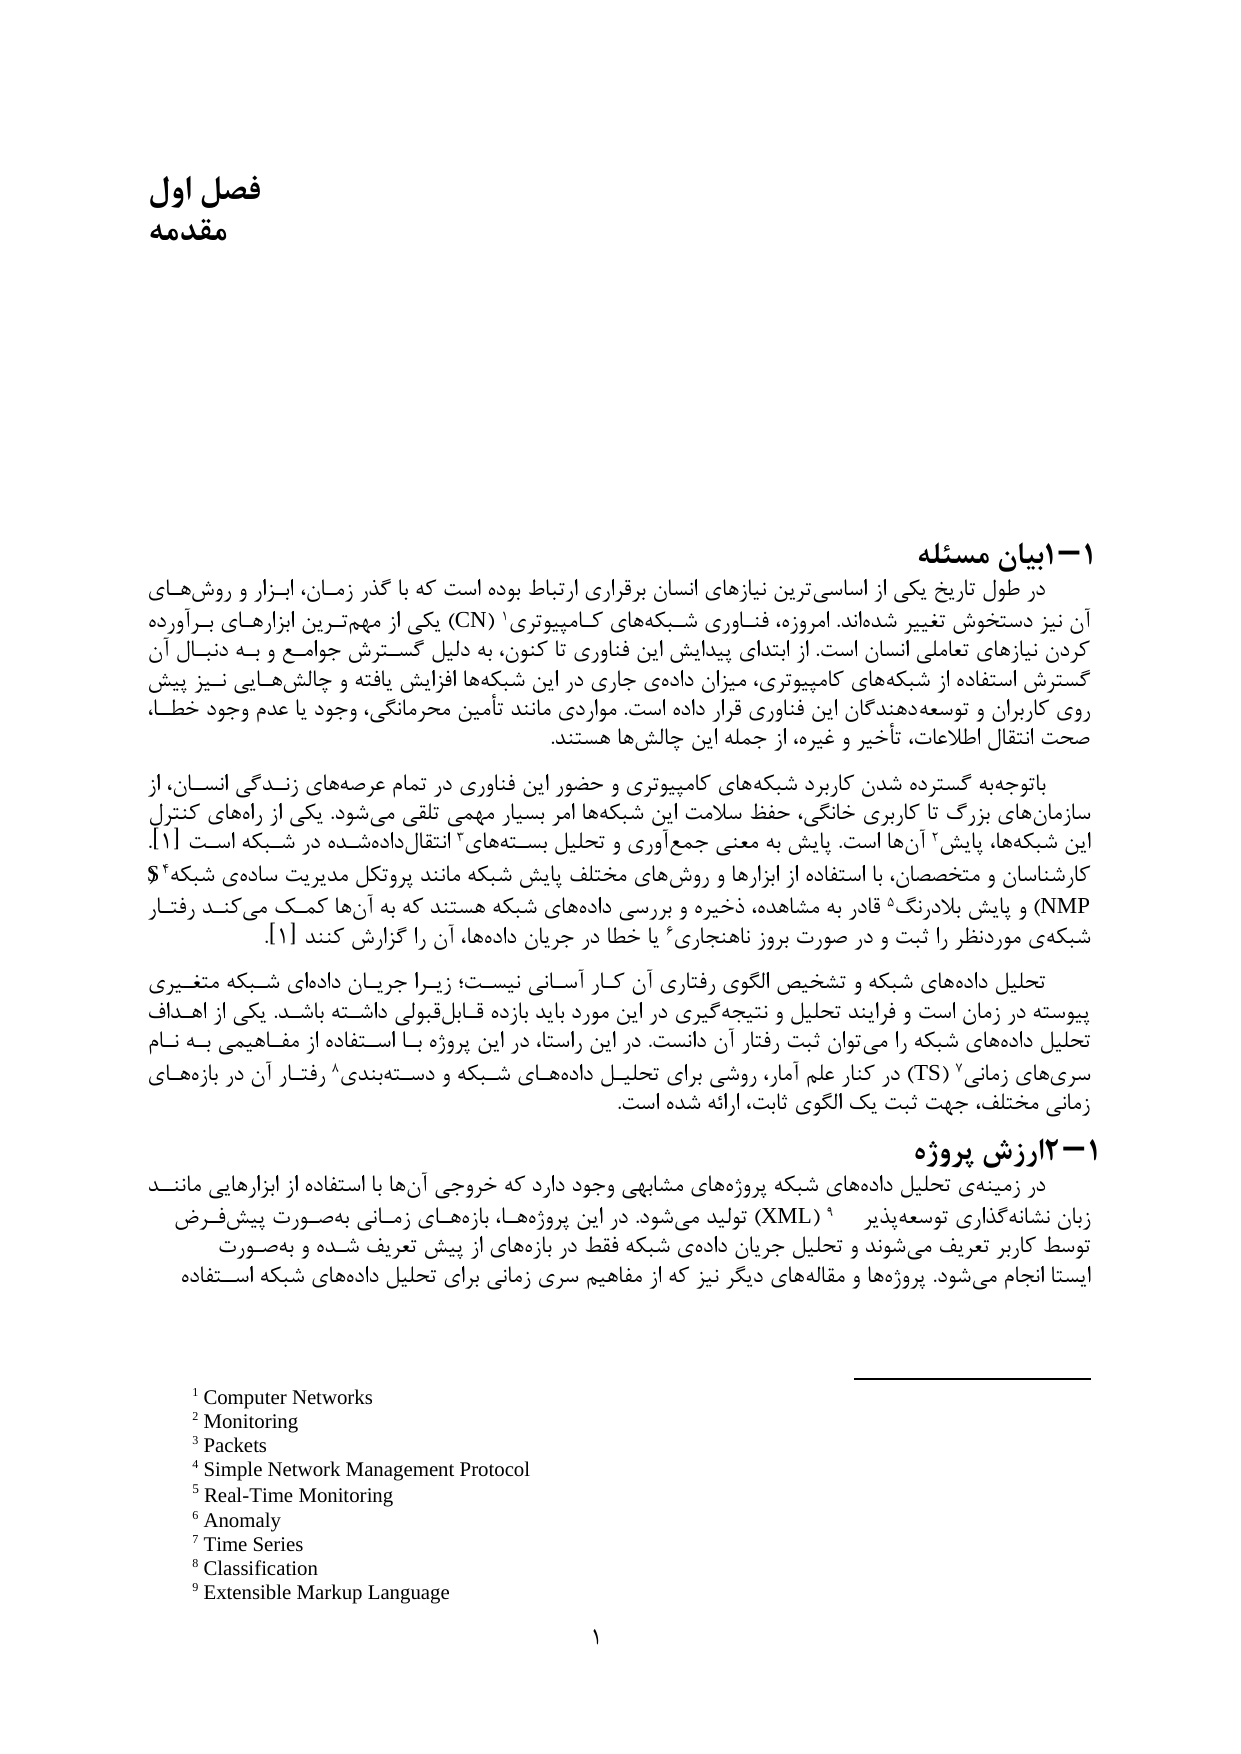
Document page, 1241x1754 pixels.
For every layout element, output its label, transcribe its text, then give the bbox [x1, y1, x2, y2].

text در طول تاریخ یکی از اساسی‌ترین نیازهای انسان برقراری ارتباط بوده است که با گذر زمان، ابزار و روش‌های آن نیز دستخوش تغییر شده‌اند. امروزه، فناوری شبکه‌های کامپیوتری (CN) یکی از مهم‌ترین ابزارهای برآورده کردن نیازهای تعاملی انسان است. از ابتدای پیدایش این فناوری تا کنون، به دلیل گسترش جوامع و به دنبال آن گسترش استفاده از شبکه‌های کامپیوتری، میزان داده‌ی جاری در این شبکه‌ها افزایش یافته و چالش‌هایی نیز پیش روی کاربران و توسعه‌دهندگان این فناوری قرار داده است. مواردی مانند تأمین محرمانگی، وجود یا عدم وجود خطا، صحت انتقال اطلاعات، تأخیر و غیره، از جمله این چالش‌ها هستند. [147, 577, 1090, 754]
subtitle ارزش پروژه [147, 1137, 1043, 1171]
text تحلیل داده‌های شبکه و تشخیص الگوی رفتاری آن کار آسانی نیست؛ زیرا جریان داده‌ای شبکه متغیری پیوسته در زمان است و فرایند تحلیل و نتیجه‌گیری در این مورد باید بازده قابل‌قبولی داشته باشد. یکی از اهداف تحلیل داده‌های شبکه را می‌توان ثبت رفتار آن دانست. در این راستا، در این پروژه با استفاده از مفاهیمی به نام سری‌های زمانی (TS) در کنار علم آمار، روشی برای تحلیل داده‌های شبکه و دسته‌بندی رفتار آن در بازه‌های زمانی مختلف، جهت ثبت یک الگوی ثابت، ارائه شده است. [147, 971, 1090, 1118]
subtitle بیان مسئله [147, 541, 1043, 574]
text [147, 1173, 1090, 1291]
text باتوجه‌به گسترده شدن کاربرد شبکه‌های کامپیوتری و حضور این فناوری در تمام عرصه‌های زندگی انسان، از سازمان‌های بزرگ تا کاربری خانگی، حفظ سلامت این شبکه‌ها امر بسیار مهمی تلقی می‌شود. یکی از راه‌های کنترل این شبکه‌ها، پایش آن‌ها است. پایش به معنی جمع‌آوری و تحلیل بسته‌های انتقال‌داده‌شده در شبکه است [۱]. کارشناسان و متخصصان، با استفاده از ابزارها و روش‌های مختلف پایش شبکه مانند پروتکل مدیریت ساده‌ی شبکه (SNMP) و پایش بلادرنگ قادر به مشاهده، ذخیره و بررسی داده‌های شبکه هستند که به آن‌ها کمک می‌کند رفتار شبکه‌ی موردنظر را ثبت و در صورت بروز ناهنجاری یا خطا در جریان داده‌ها، آن را گزارش کنند [۱]. [147, 772, 1090, 952]
subtitle فصل اول مقدمه [147, 175, 1090, 253]
